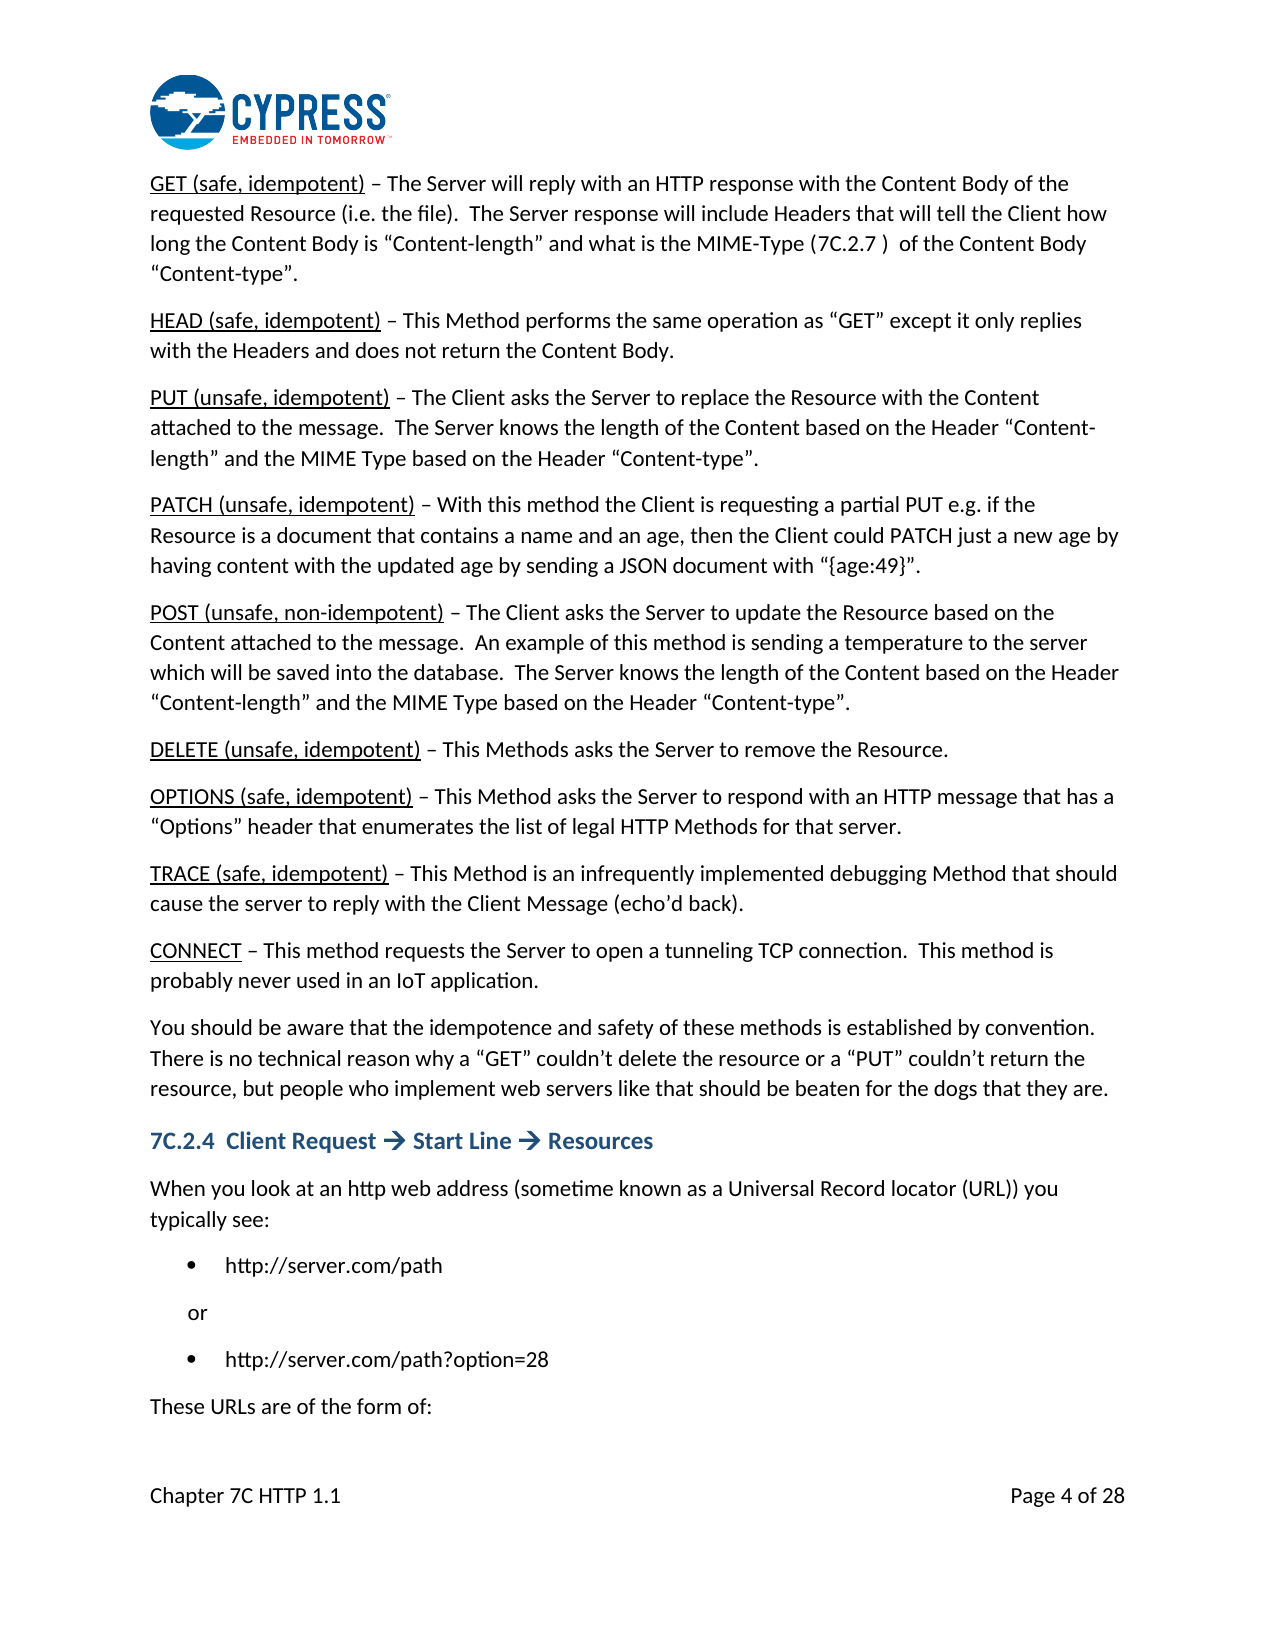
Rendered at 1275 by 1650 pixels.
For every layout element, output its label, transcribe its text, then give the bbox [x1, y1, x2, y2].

text POST (unsafe, non-idempotent) – The Client asks the Server to update the Resource based on the Content attached to the message. An example of this method is sending a temperature to the server which will be saved into the database. The Server knows the length of the Content based on the Header “Content-length” and the MIME Type based on the Header “Content-type”. [150, 598, 1125, 717]
subtitle Client Request Start Line Resources [150, 1125, 1125, 1156]
text HEAD (safe, idempotent) – This Method performs the same operation as “GET” except it only replies with the Headers and does not return the Content Body. [150, 306, 1125, 364]
text DELETE (unsafe, idempotent) – This Methods asks the Server to remove the Resource. [150, 735, 1125, 763]
text or [150, 1298, 1125, 1327]
text OPTIONS (safe, idempotent) – This Method asks the Server to respond with an HTTP message that has a “Options” header that enumerates the list of legal HTTP Methods for that server. [150, 782, 1125, 841]
text CONNECT – This method requests the Server to open a tunneling TCP connection. This method is probably never used in an IoT application. [150, 936, 1125, 995]
text GET (safe, idempotent) – The Server will reply with an HTTP response with the Content Body of the requested Resource (i.e. the file). The Server response will include Headers that will tell the Client how long the Content Body is “Content-length” and what is the MIME-Type (7C.2.7 ) of the Content Body “Content-type”. [150, 169, 1125, 287]
picture [150, 75, 392, 150]
text PUT (unsafe, idempotent) – The Client asks the Server to replace the Resource with the Content attached to the message. The Server knows the length of the Content based on the Header “Content-length” and the MIME Type based on the Header “Content-type”. [150, 383, 1125, 472]
list http://server.com/path?option=28 [187, 1345, 1125, 1373]
text PATCH (unsafe, idempotent) – With this method the Client is requesting a partial PUT e.g. if the Resource is a document that contains a name and an age, then the Client could PATCH just a new age by having content with the updated age by sending a JSON document with “{age:49}”. [150, 491, 1125, 579]
text TRACE (safe, idempotent) – This Method is an infrequently implemented debugging Method that should cause the server to reply with the Client Message (echo’d back). [150, 859, 1125, 918]
text You should be aware that the idempotence and safety of these methods is established by convention. There is no technical reason why a “GET” couldn’t delete the resource or a “PUT” couldn’t return the resource, but people who implement web servers like that should be beaten for the dogs that they are. [150, 1013, 1125, 1102]
text These URLs are of the form of: [150, 1392, 1125, 1420]
list http://server.com/path [187, 1252, 1125, 1280]
text When you look at an http web address (sometime known as a Universal Record locator (URL)) you typically see: [150, 1174, 1125, 1233]
